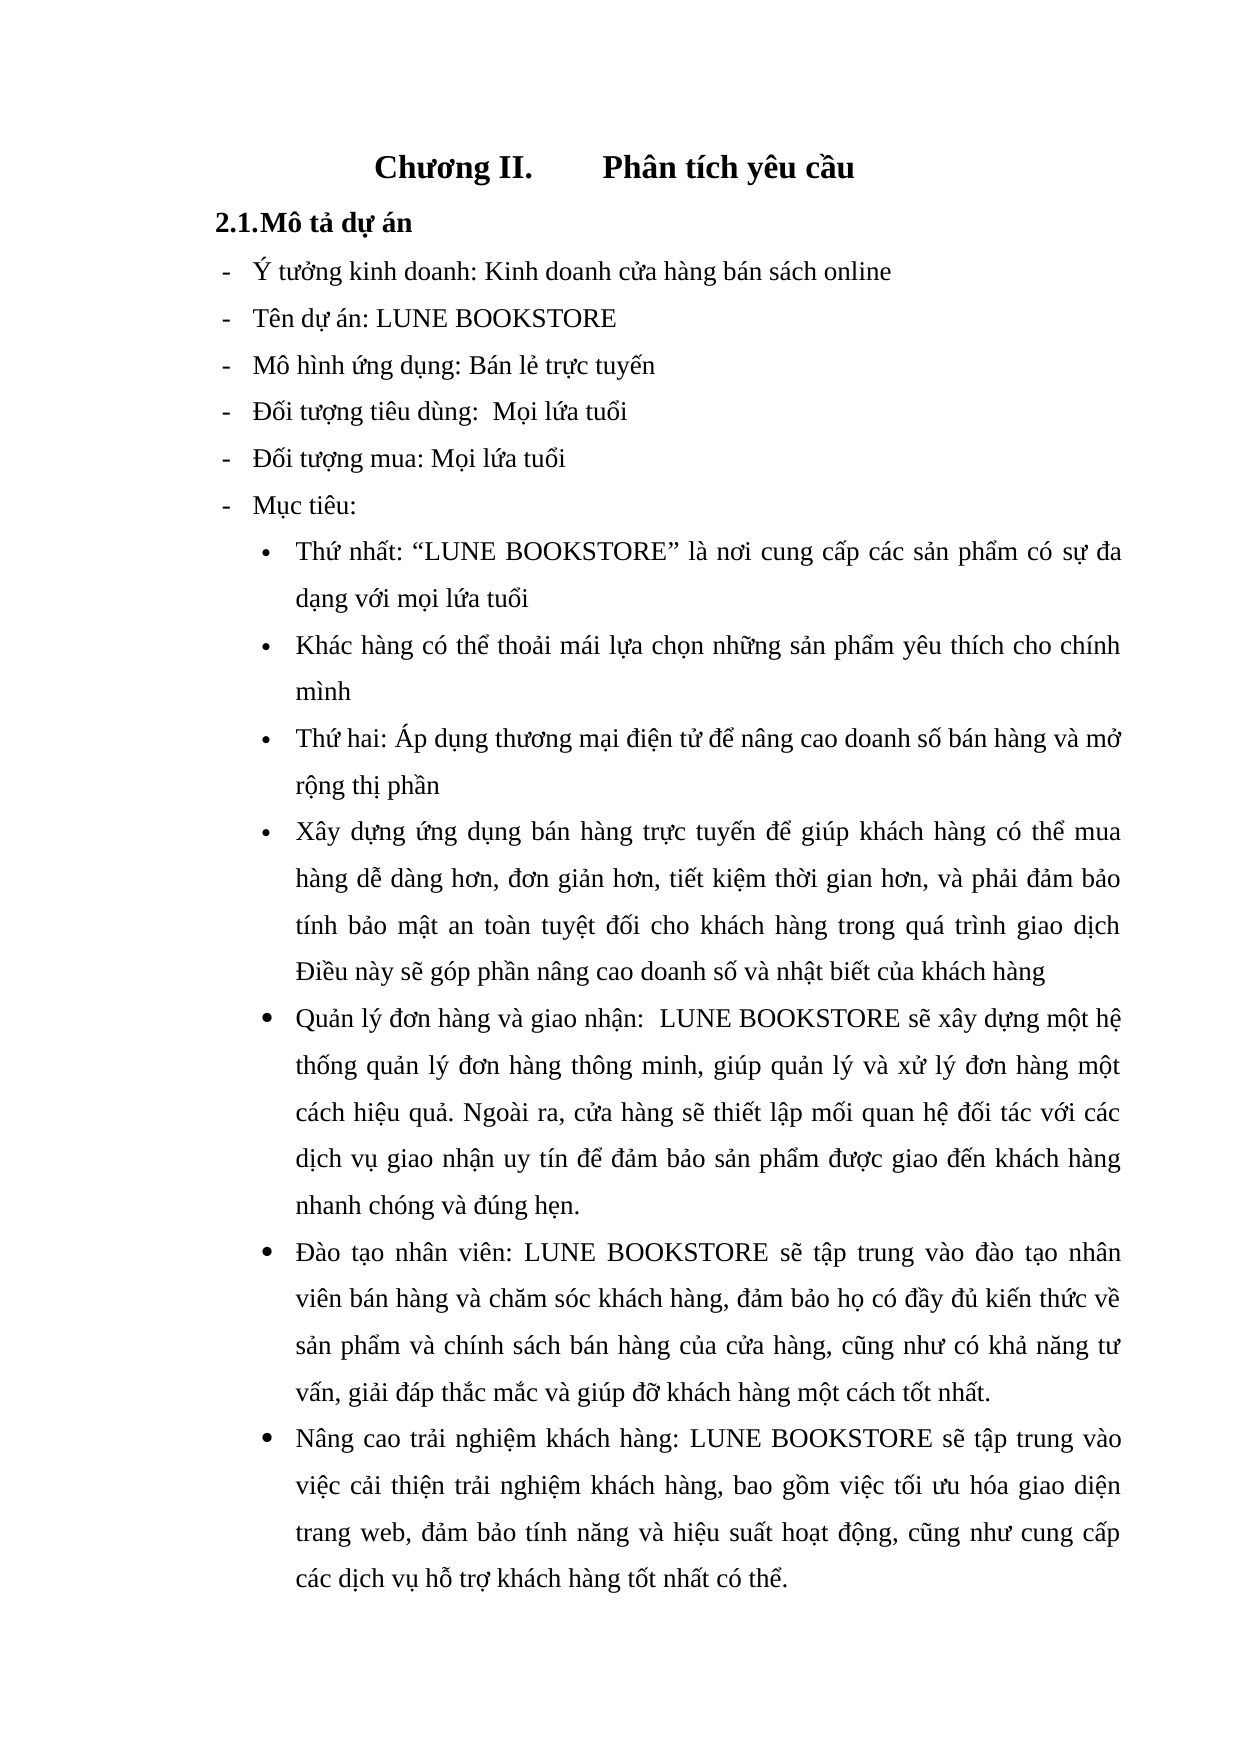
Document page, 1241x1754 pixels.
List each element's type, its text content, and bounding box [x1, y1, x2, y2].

list Tên dự án: LUNE BOOKSTORE [222, 302, 1122, 333]
list Quản lý đơn hàng và giao nhận: LUNE BOOKSTORE sẽ xây dựng một hệ thống quản lý đơn hàng thông minh, giúp quản lý và xử lý đơn hàng một cách hiệu quả. Ngoài ra, cửa hàng sẽ thiết lập mối quan hệ đối tác với các dịch vụ giao nhận uy tín để đảm bảo sản phẩm được giao đến khách hàng nhanh chóng và đúng hẹn. [262, 1002, 1122, 1220]
list Khác hàng có thể thoải mái lựa chọn những sản phẩm yêu thích cho chính mình [262, 629, 1122, 707]
list Đối tượng tiêu dùng: Mọi lứa tuổi [222, 396, 1122, 427]
list Thứ nhất: “LUNE BOOKSTORE” là nơi cung cấp các sản phẩm có sự đa dạng với mọi lứa tuổi [262, 536, 1122, 613]
list Thứ hai: Áp dụng thương mại điện tử để nâng cao doanh số bán hàng và mở rộng thị phần [262, 722, 1122, 800]
list Mô tả dự án [215, 205, 1122, 239]
list Ý tưởng kinh doanh: Kinh doanh cửa hàng bán sách online [222, 256, 1122, 287]
list Mô hình ứng dụng: Bán lẻ trực tuyến [222, 349, 1122, 380]
list Đào tạo nhân viên: LUNE BOOKSTORE sẽ tập trung vào đào tạo nhân viên bán hàng và chăm sóc khách hàng, đảm bảo họ có đầy đủ kiến thức về sản phẩm và chính sách bán hàng của cửa hàng, cũng như có khả năng tư vấn, giải đáp thắc mắc và giúp đỡ khách hàng một cách tốt nhất. [262, 1236, 1122, 1407]
list Phân tích yêu cầu [266, 148, 1122, 186]
list Xây dựng ứng dụng bán hàng trực tuyến để giúp khách hàng có thể mua hàng dễ dàng hơn, đơn giản hơn, tiết kiệm thời gian hơn, và phải đảm bảo tính bảo mật an toàn tuyệt đối cho khách hàng trong quá trình giao dịch Điều này sẽ góp phần nâng cao doanh số và nhật biết của khách hàng [262, 816, 1122, 987]
list Mục tiêu: [222, 489, 1122, 520]
list Đối tượng mua: Mọi lứa tuổi [222, 442, 1122, 473]
list Nâng cao trải nghiệm khách hàng: LUNE BOOKSTORE sẽ tập trung vào việc cải thiện trải nghiệm khách hàng, bao gồm việc tối ưu hóa giao diện trang web, đảm bảo tính năng và hiệu suất hoạt động, cũng như cung cấp các dịch vụ hỗ trợ khách hàng tốt nhất có thể. [262, 1422, 1122, 1594]
